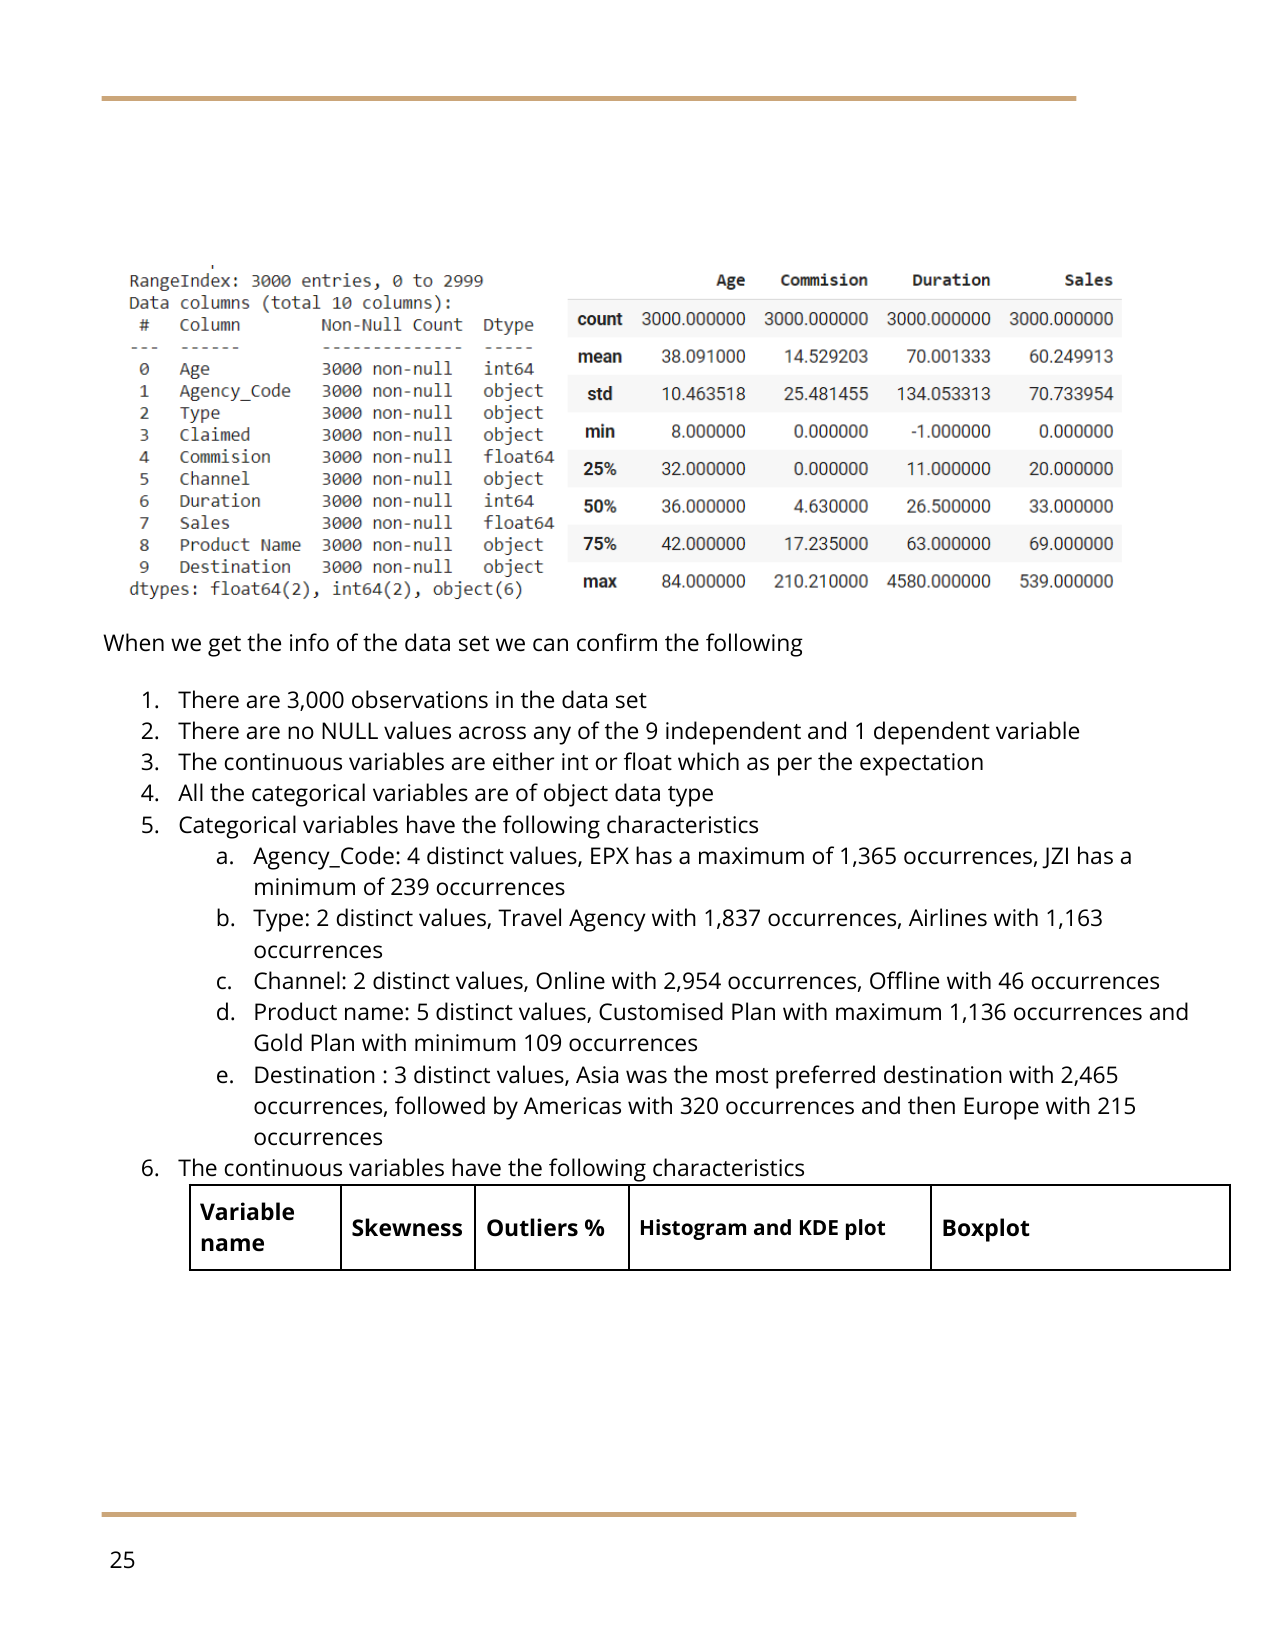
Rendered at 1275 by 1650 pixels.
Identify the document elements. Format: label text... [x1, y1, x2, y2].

list There are no NULL values across any of the 9 independent and 1 dependent variable [141, 715, 1219, 746]
list Categorical variables have the following characteristics [141, 808, 1219, 840]
picture [101, 1512, 1077, 1517]
table_header Variable name [191, 1186, 340, 1269]
text When we get the info of the data set we can confirm the following [103, 627, 1219, 658]
list There are 3,000 observations in the data set [141, 683, 1219, 715]
list Destination : 3 distinct values, Asia was the most preferred destination with 2,465 occurrences, followed by Americas with 320 occurrences and then Europe with 215 occurrences [216, 1058, 1219, 1152]
table_header Histogram and KDE plot [630, 1186, 930, 1269]
table_header Boxplot [932, 1186, 1229, 1269]
list Agency_Code: 4 distinct values, EPX has a maximum of 1,365 occurrences, JZI has a minimum of 239 occurrences [216, 840, 1219, 902]
list Type: 2 distinct values, Travel Agency with 1,837 occurrences, Airlines with 1,163 occurrences [216, 902, 1219, 965]
picture [101, 258, 1135, 603]
list Channel: 2 distinct values, Online with 2,954 occurrences, Offline with 46 occurrences [216, 965, 1219, 996]
picture [101, 96, 1077, 101]
list All the categorical variables are of object data type [141, 777, 1219, 808]
list The continuous variables are either int or float which as per the expectation [141, 746, 1219, 777]
table_header Outliers % [476, 1186, 628, 1269]
list Product name: 5 distinct values, Customised Plan with maximum 1,136 occurrences and Gold Plan with minimum 109 occurrences [216, 996, 1219, 1058]
list The continuous variables have the following characteristics [141, 1152, 1219, 1183]
table_header Skewness [342, 1186, 474, 1269]
